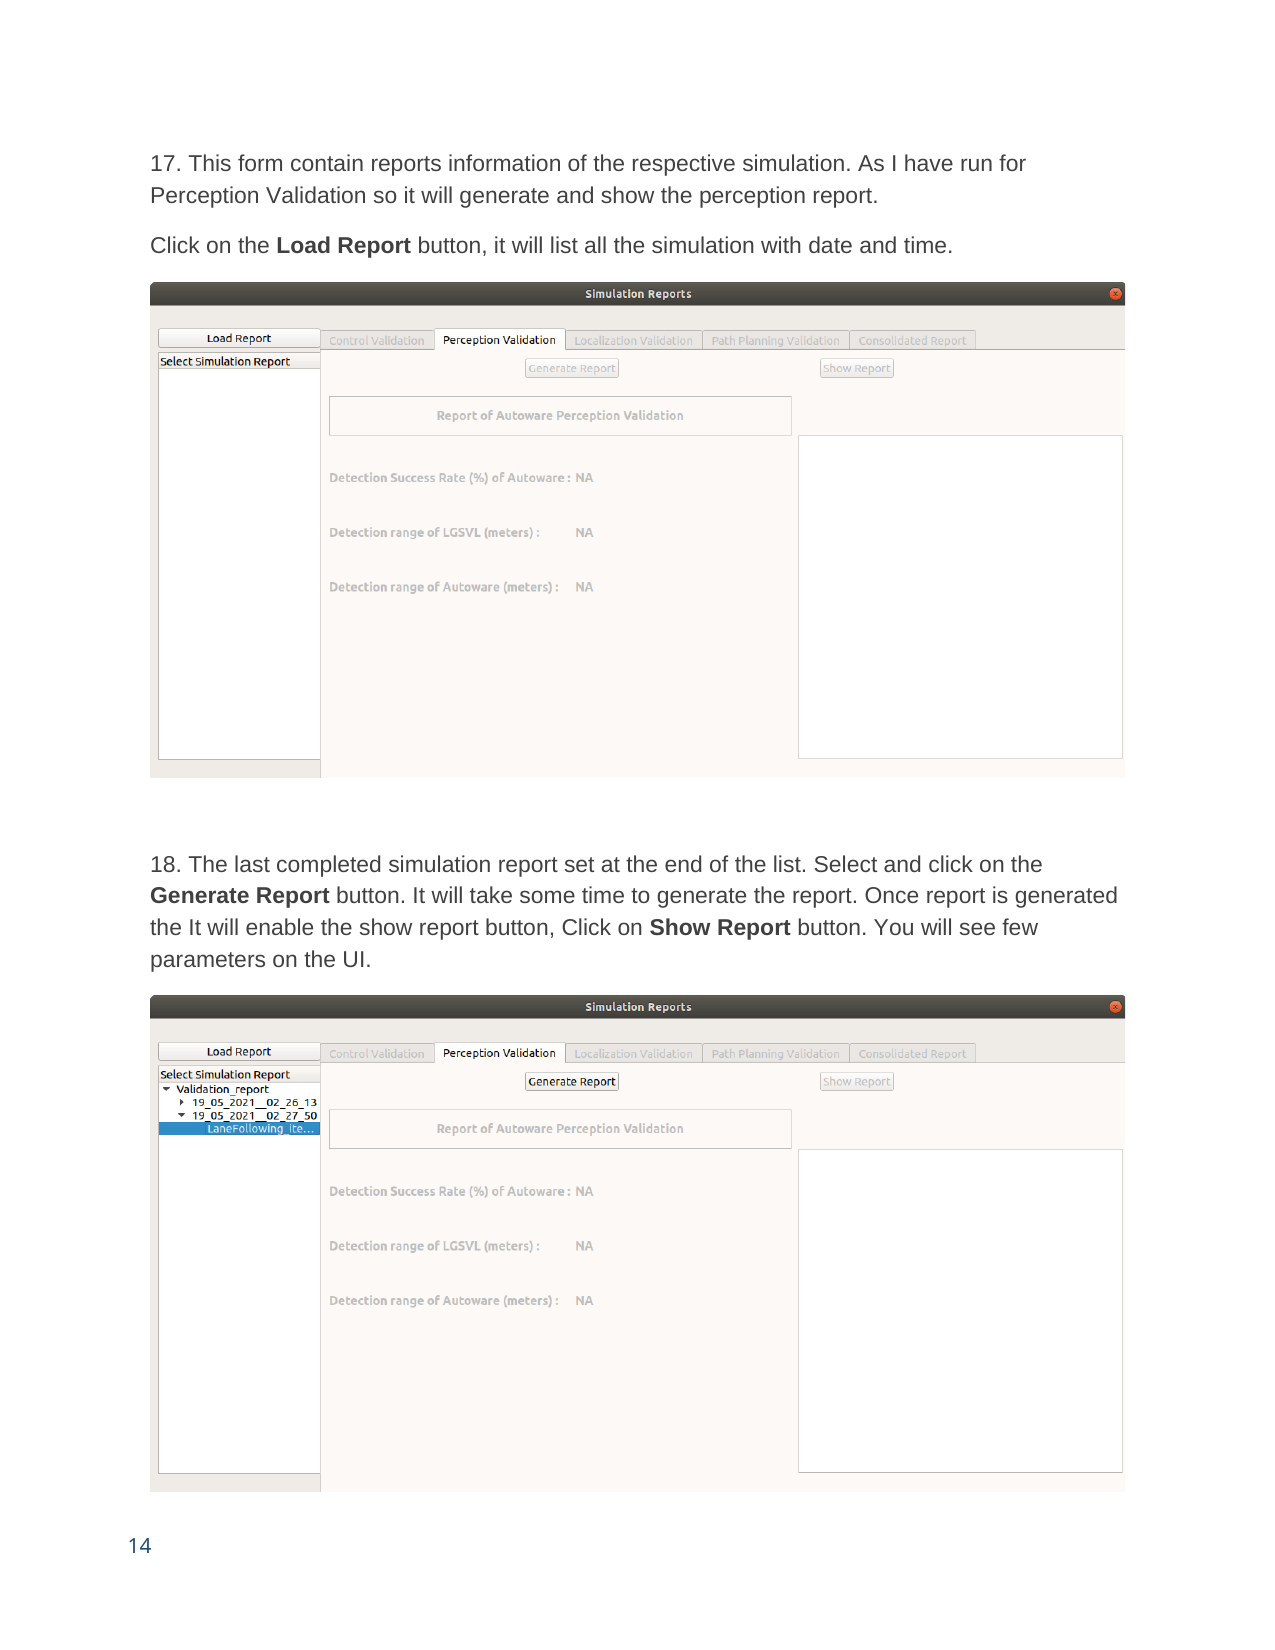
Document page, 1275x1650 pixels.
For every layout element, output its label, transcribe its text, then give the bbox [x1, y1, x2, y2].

picture [150, 995, 1125, 1492]
picture [150, 282, 1125, 778]
text 17. This form contain reports information of the respective simulation. As I have run for Perception Validation so it will generate and show the perception report. [150, 150, 1125, 208]
text 18. The last completed simulation report set at the end of the list. Select and click on the Generate Report button. It will take some time to generate the report. Once report is generated the It will enable the show report button, Click on Show Report button. You will see few parameters on the UI. [150, 851, 1125, 972]
text Click on the Load Report button, it will list all the simulation with date and time. [150, 232, 1125, 258]
